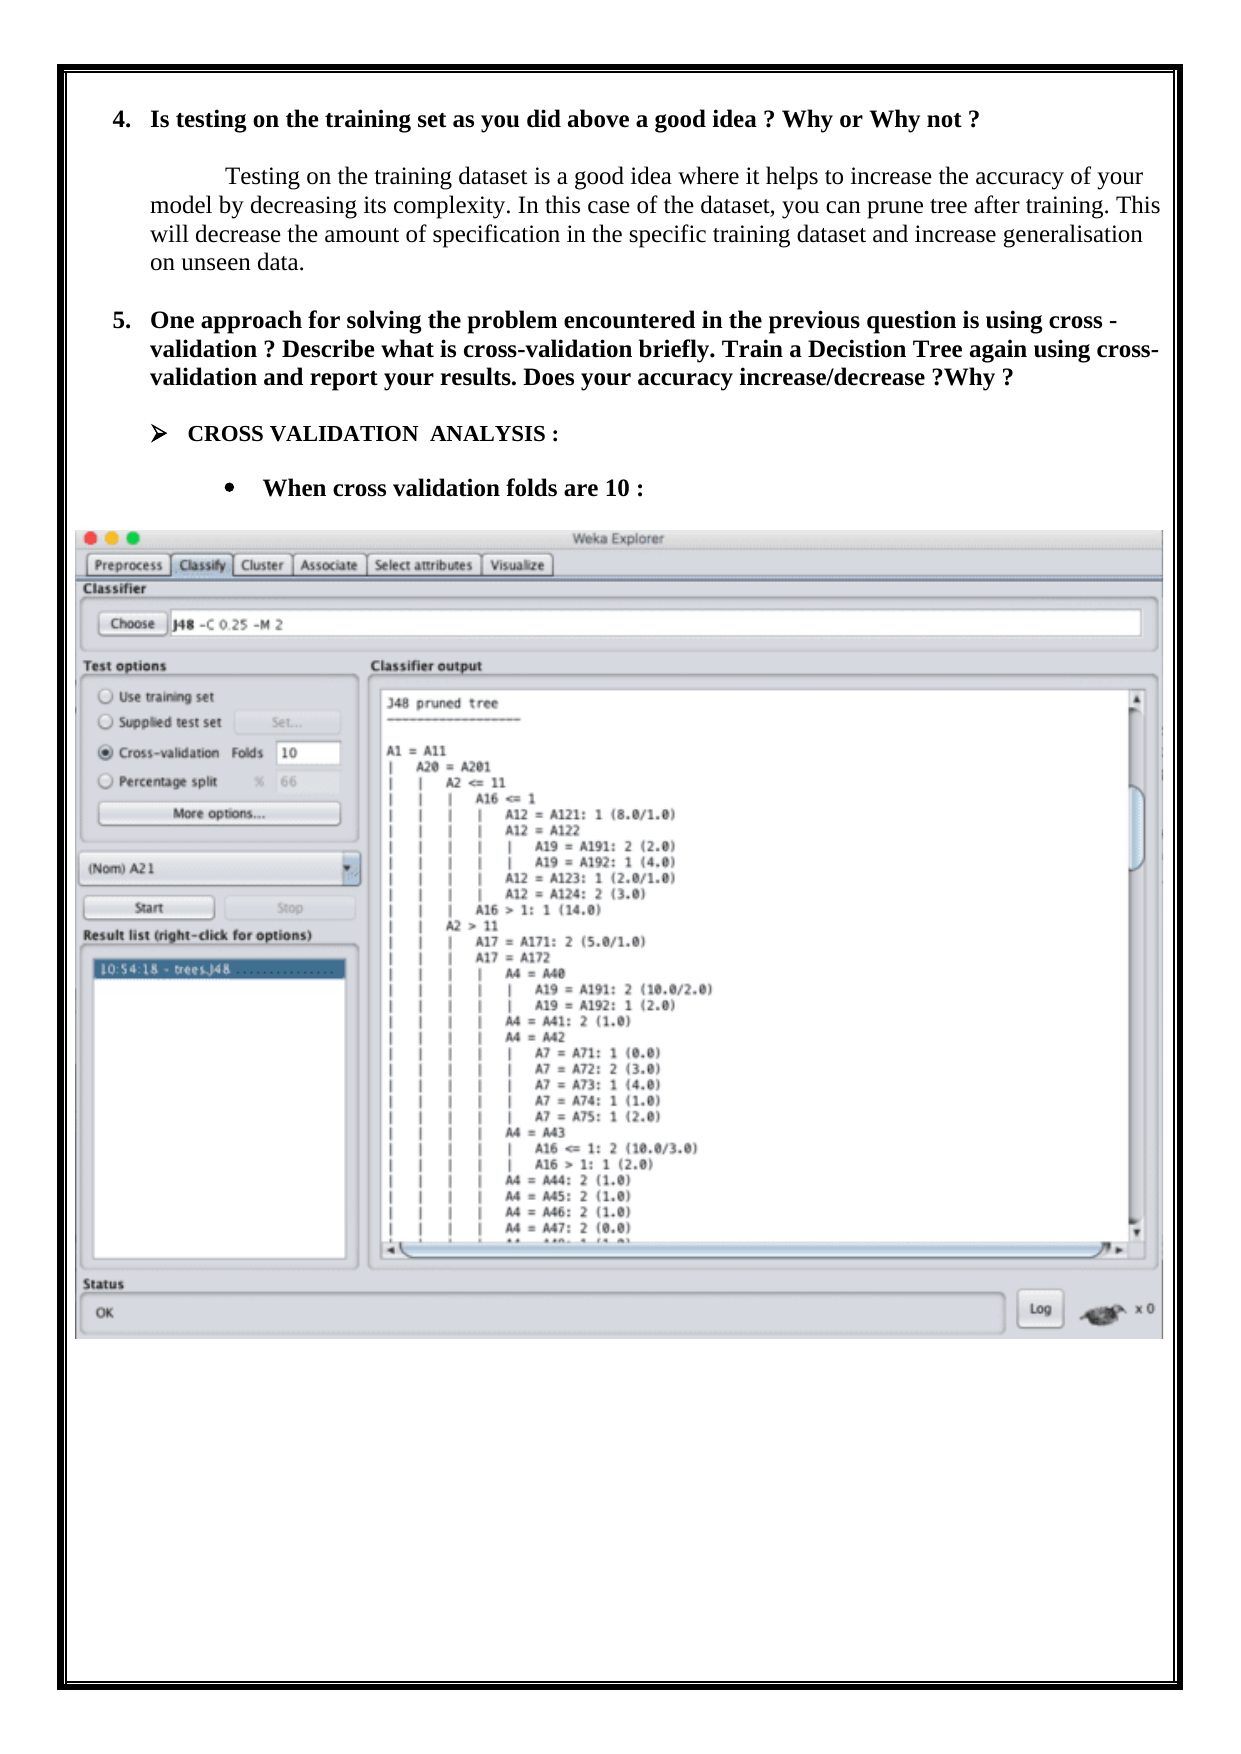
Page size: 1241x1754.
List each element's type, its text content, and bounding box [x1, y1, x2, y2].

list One approach for solving the problem encountered in the previous question is using cross - validation ? Describe what is cross-validation briefly. Train a Decistion Tree again using cross-validation and report your results. Does your accuracy increase/decrease ?Why ? [112, 305, 1165, 391]
list Is testing on the training set as you did above a good idea ? Why or Why not ? [112, 104, 1165, 132]
picture [75, 530, 1164, 1339]
list When cross validation folds are 10 : [225, 473, 1165, 501]
text Testing on the training dataset is a good idea where it helps to increase the accuracy of your model by decreasing its complexity. In this case of the dataset, you can prune tree after training. This will decrease the amount of specification in the specific training dataset and increase generalisation on unseen data. [150, 161, 1165, 276]
list CROSS VALIDATION ANALYSIS : [150, 420, 1165, 446]
